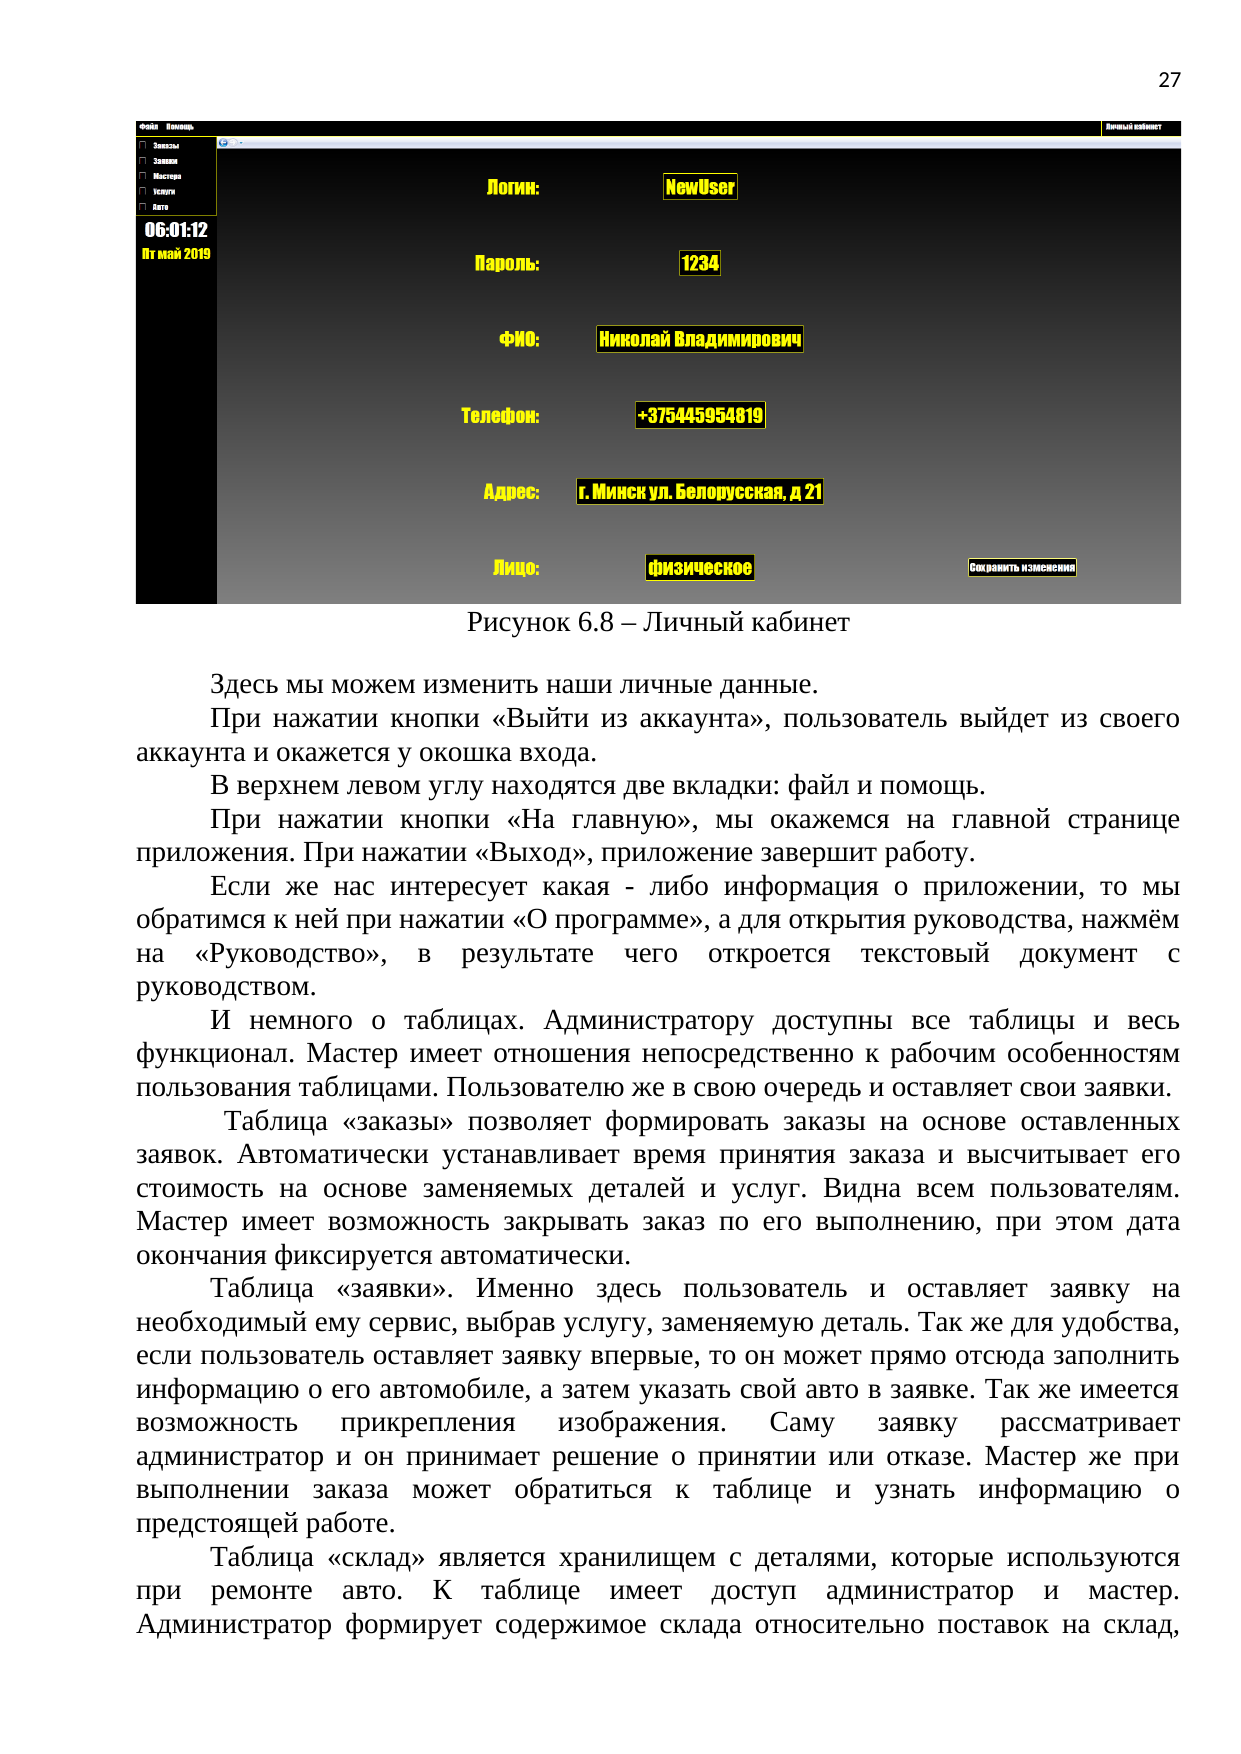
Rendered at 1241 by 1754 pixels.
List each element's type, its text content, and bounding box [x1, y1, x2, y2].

text При нажатии кнопки «На главную», мы окажемся на главной странице приложения. При нажатии «Выход», приложение завершит работу. [136, 801, 1181, 868]
picture [135, 121, 1182, 604]
text В верхнем левом углу находятся две вкладки: файл и помощь. [136, 767, 1181, 801]
text При нажатии кнопки «Выйти из аккаунта», пользователь выйдет из своего аккаунта и окажется у окошка входа. [136, 700, 1181, 767]
text И немного о таблицах. Администратору доступны все таблицы и весь функционал. Мастер имеет отношения непосредственно к рабочим особенностям пользования таблицами. Пользователю же в свою очередь и оставляет свои заявки. [136, 1002, 1181, 1103]
text Рисунок 6.8 – Личный кабинет [136, 604, 1181, 637]
text Если же нас интересует какая - либо информация о приложении, то мы обратимся к ней при нажатии «О программе», а для открытия руководства, нажмём на «Руководство», в результате чего откроется текстовый документ с руководством. [136, 868, 1181, 1002]
text Таблица «заявки». Именно здесь пользователь и оставляет заявку на необходимый ему сервис, выбрав услугу, заменяемую деталь. Так же для удобства, если пользователь оставляет заявку впервые, то он может прямо отсюда заполнить информацию о его автомобиле, а затем указать свой авто в заявке. Так же имеется возможность прикрепления изображения. Саму заявку рассматривает администратор и он принимает решение о принятии или отказе. Мастер же при выполнении заказа может обратиться к таблице и узнать информацию о предстоящей работе. [136, 1270, 1181, 1539]
text Здесь мы можем изменить наши личные данные. [136, 667, 1181, 700]
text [136, 1539, 1181, 1639]
text Таблица «заказы» позволяет формировать заказы на основе оставленных заявок. Автоматически устанавливает время принятия заказа и высчитывает его стоимость на основе заменяемых деталей и услуг. Видна всем пользователям. Мастер имеет возможность закрывать заказ по его выполнению, при этом дата окончания фиксируется автоматически. [136, 1103, 1181, 1270]
